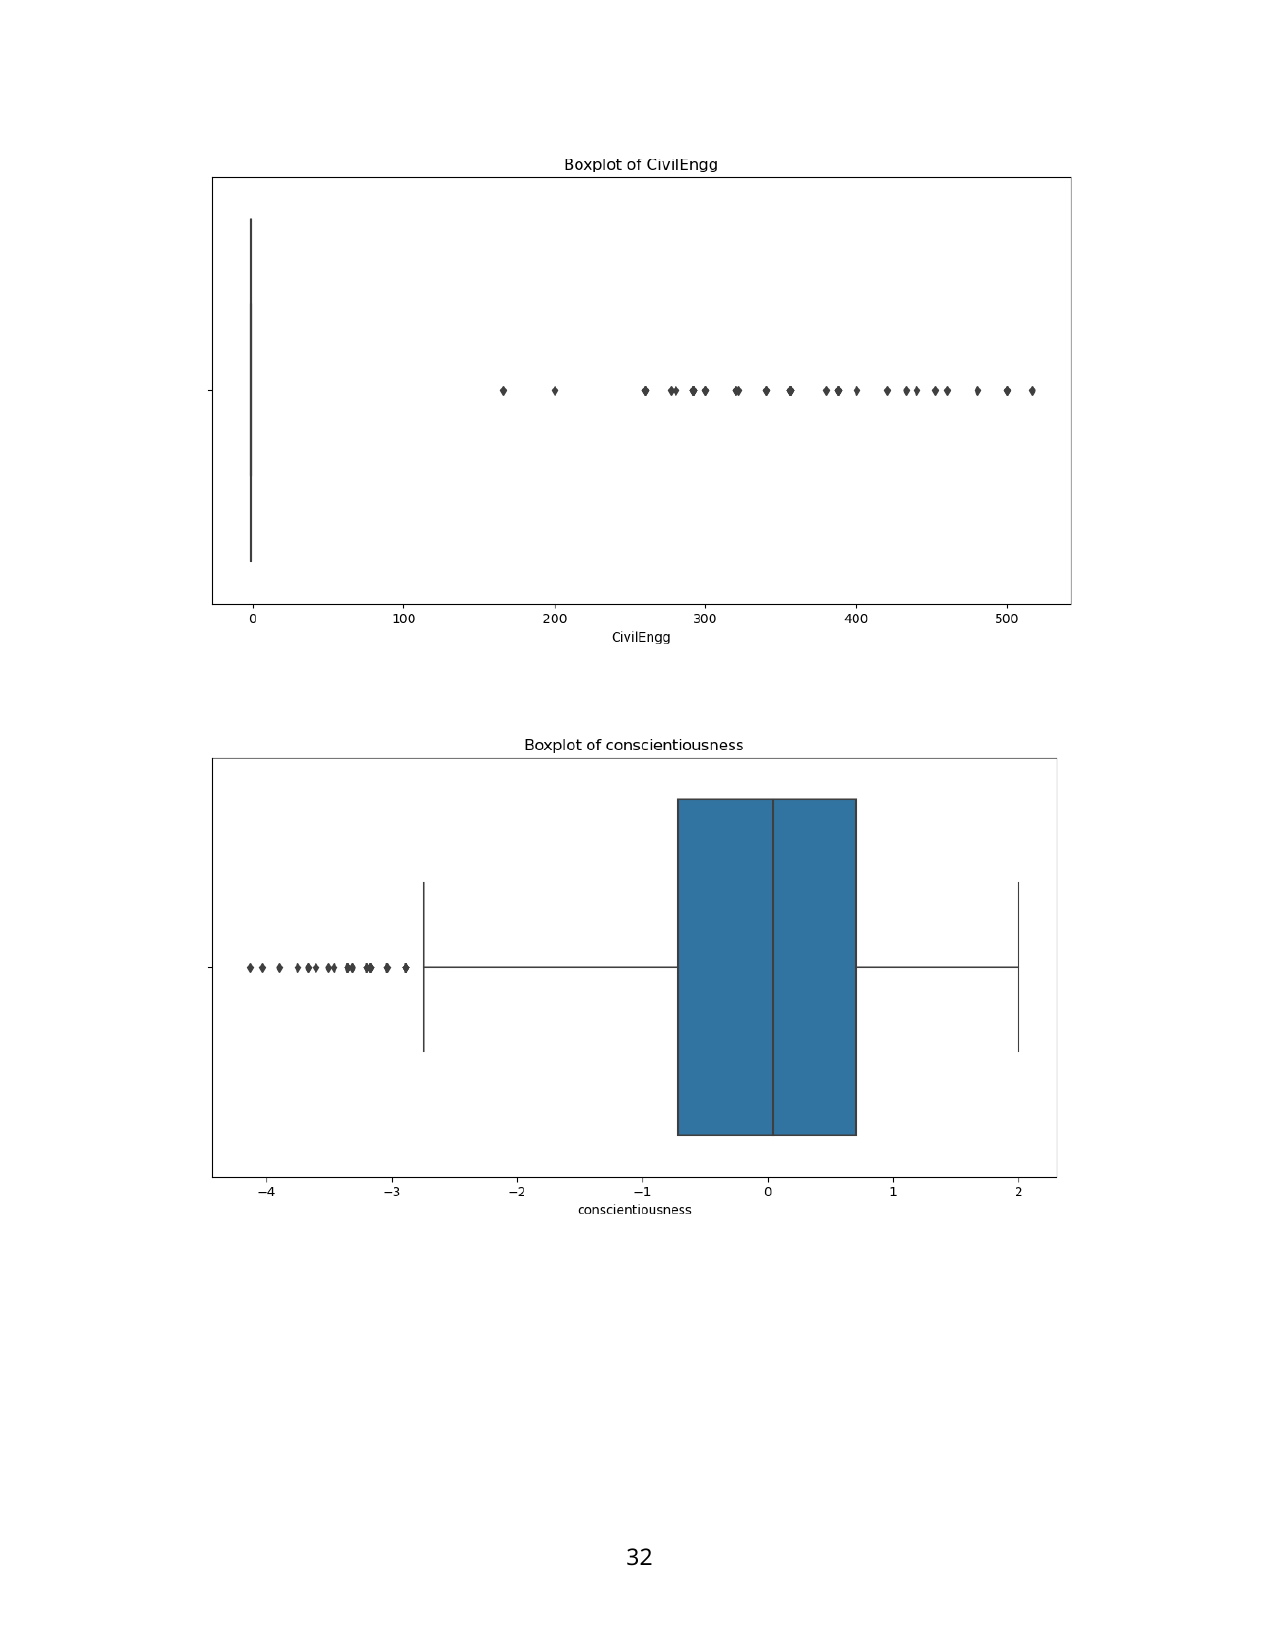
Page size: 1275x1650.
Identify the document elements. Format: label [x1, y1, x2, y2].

picture [207, 159, 1072, 644]
picture [207, 739, 1058, 1214]
